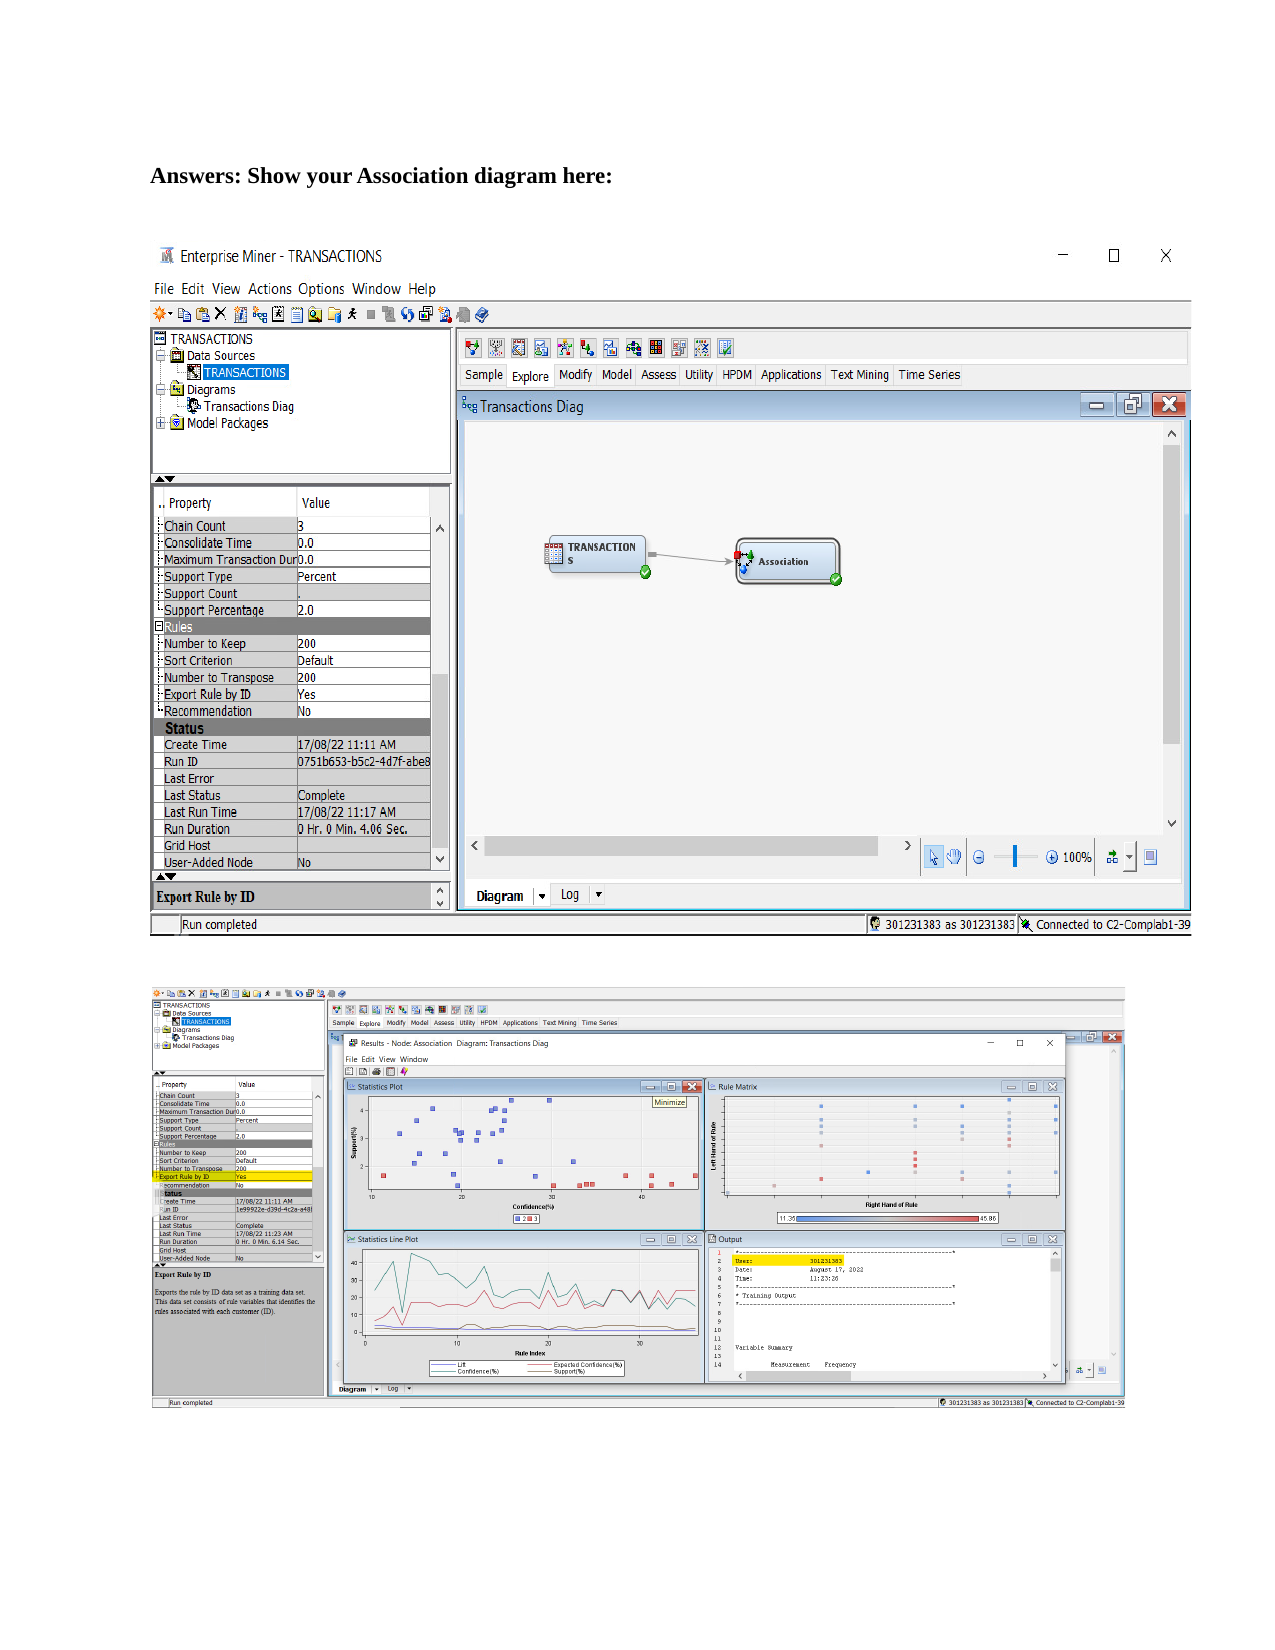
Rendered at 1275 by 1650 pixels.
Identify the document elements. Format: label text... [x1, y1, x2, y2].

list Answers: Show your Association diagram here: [150, 162, 1125, 189]
picture [150, 986, 1125, 1408]
picture [150, 240, 1192, 936]
